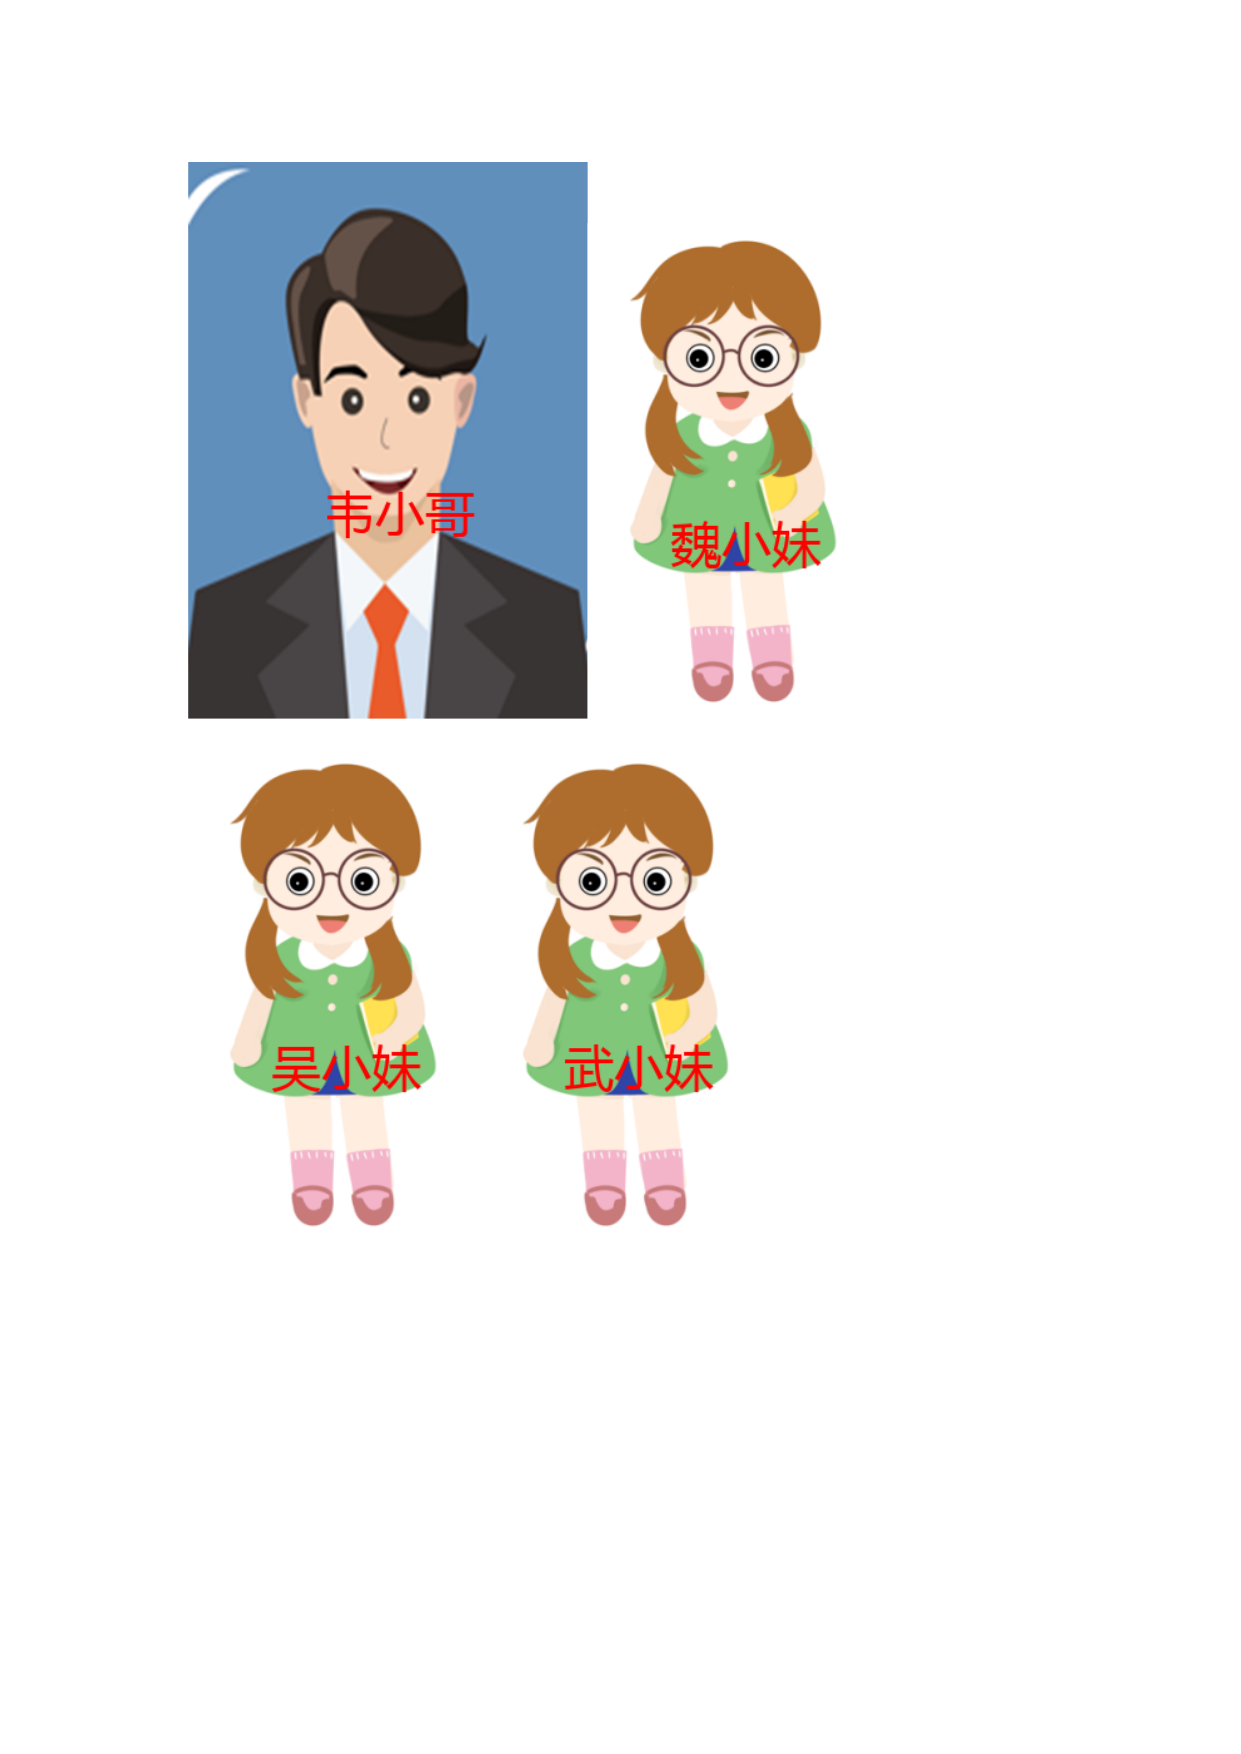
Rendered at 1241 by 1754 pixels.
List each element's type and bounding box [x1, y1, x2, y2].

picture [187, 747, 773, 1244]
picture [187, 162, 880, 720]
